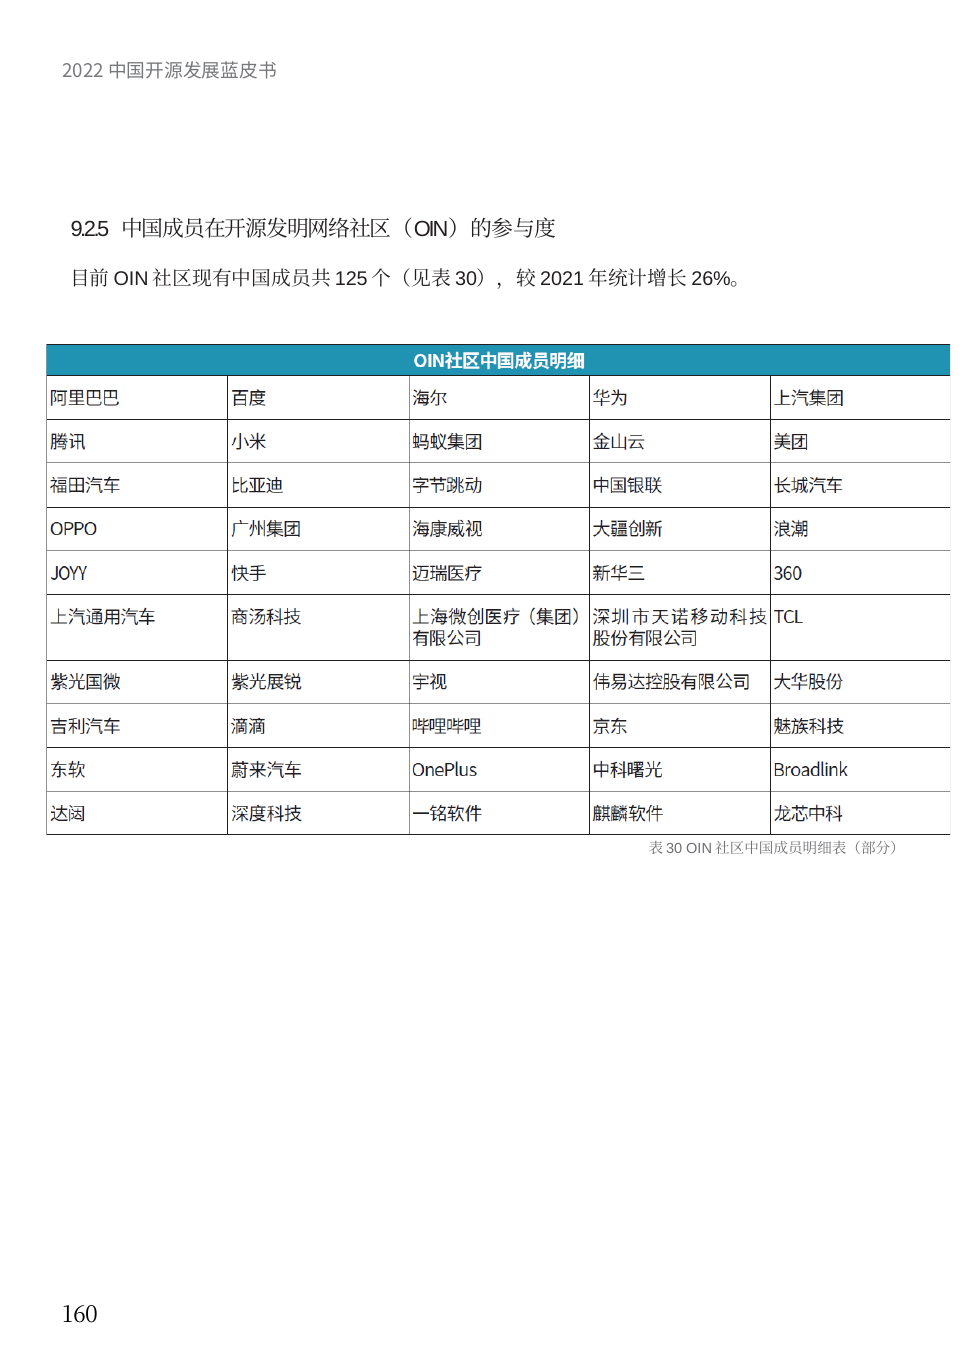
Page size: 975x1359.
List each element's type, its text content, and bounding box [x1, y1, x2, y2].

text 表30 OIN社区中国成员明细表（部分） [44, 837, 904, 857]
subtitle 中国成员在开源发明网络社区（OIN）的参与度 [70, 211, 950, 243]
text 目前OIN社区现有中国成员共125个（见表30），较2021年统计增长26%。 [70, 262, 950, 291]
picture [43, 340, 951, 837]
